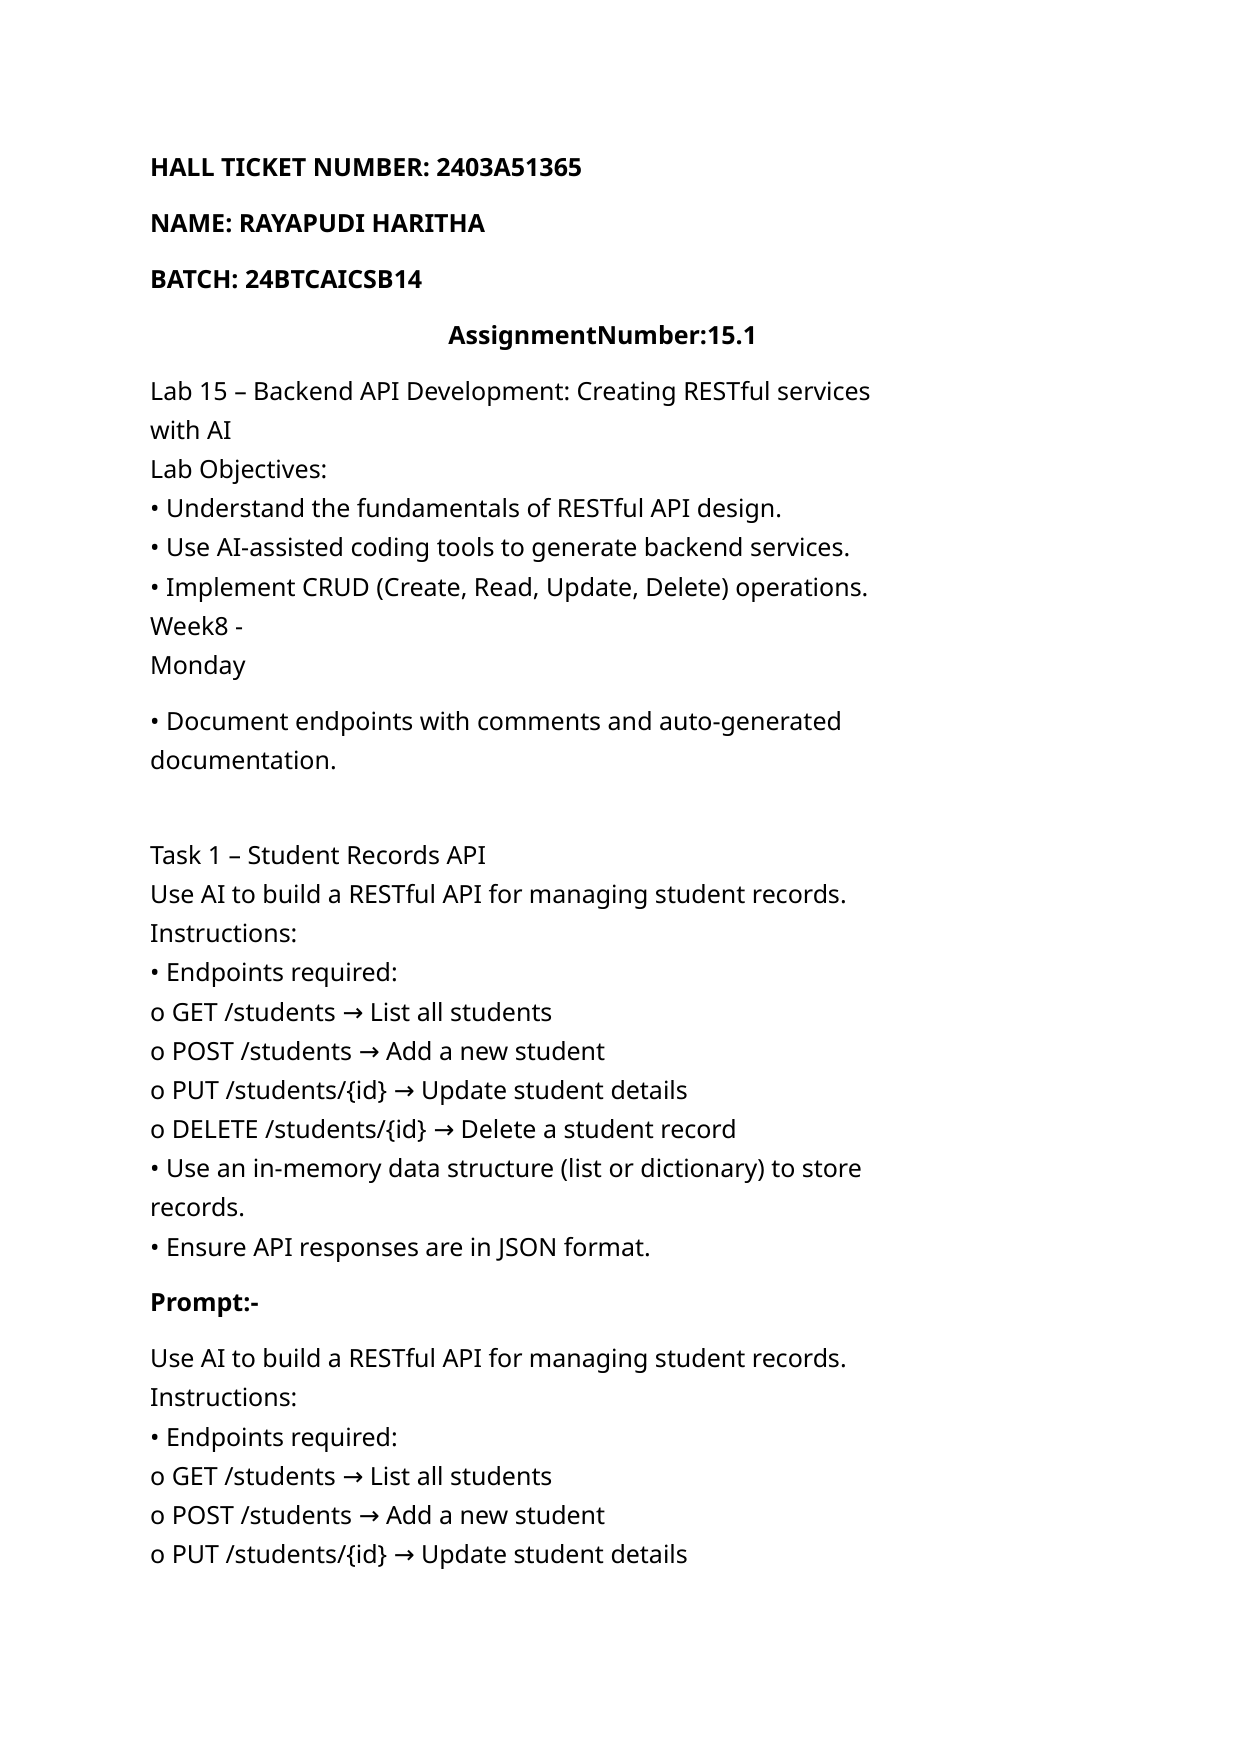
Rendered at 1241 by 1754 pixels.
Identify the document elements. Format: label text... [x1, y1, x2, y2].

text AssignmentNumber:15.1 [150, 317, 1090, 352]
text HALL TICKET NUMBER: 2403A51365 [150, 150, 1090, 184]
text Lab 15 – Backend API Development: Creating RESTful services with AI Lab Objectives: • Understand the fundamentals of RESTful API design. • Use AI-assisted coding tools to generate backend services. • Implement CRUD (Create, Read, Update, Delete) operations. Week8 - Monday [150, 373, 1090, 682]
text • Document endpoints with comments and auto-generated documentation. [150, 703, 1090, 816]
text NAME: RAYAPUDI HARITHA [150, 206, 1090, 240]
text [150, 1341, 1090, 1571]
text BATCH: 24BTCAICSB14 [150, 262, 1090, 296]
text Prompt:- [150, 1285, 1090, 1319]
text Task 1 – Student Records API Use AI to build a RESTful API for managing student records. Instructions: • Endpoints required: o GET /students → List all students o POST /students → Add a new student o PUT /students/{id} → Update student details o DELETE /students/{id} → Delete a student record • Use an in-memory data structure (list or dictionary) to store records. • Ensure API responses are in JSON format. [150, 837, 1090, 1263]
